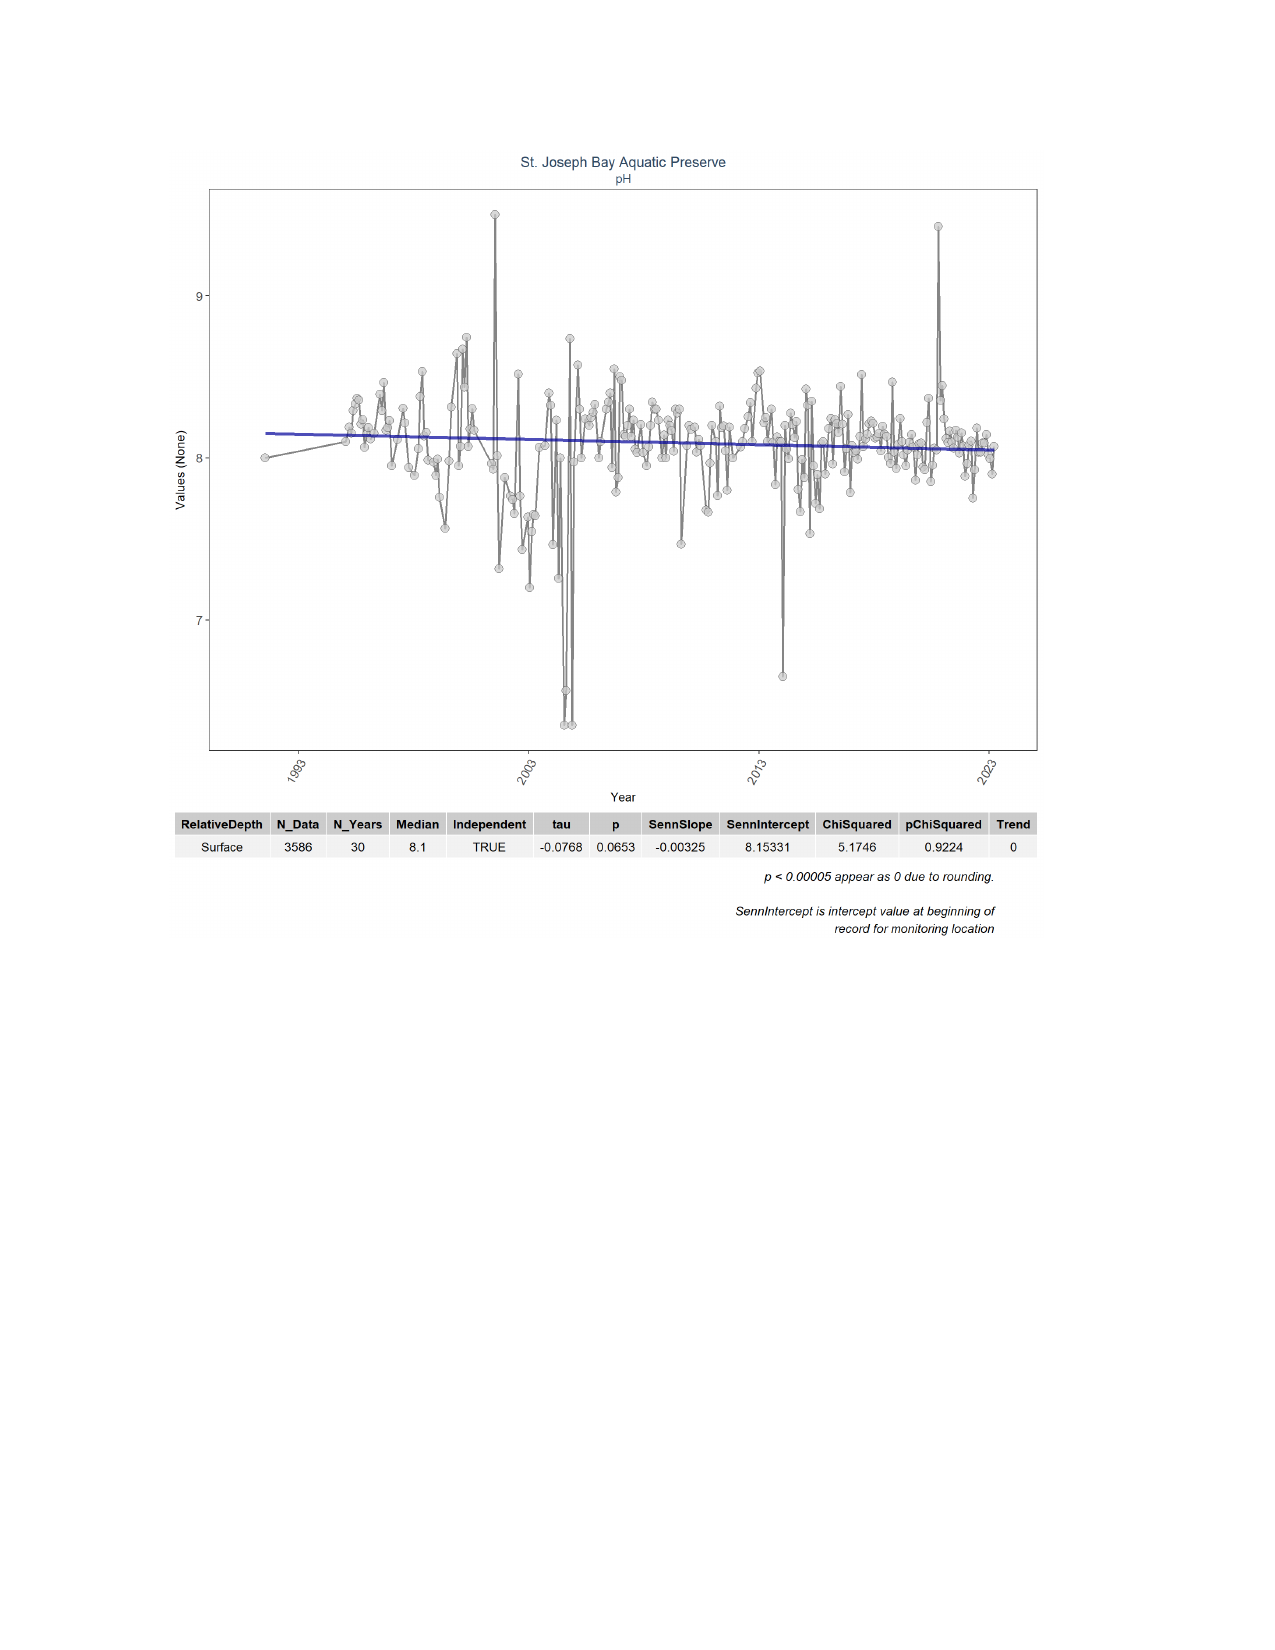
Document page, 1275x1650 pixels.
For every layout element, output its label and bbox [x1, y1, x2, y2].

picture [168, 150, 1044, 938]
